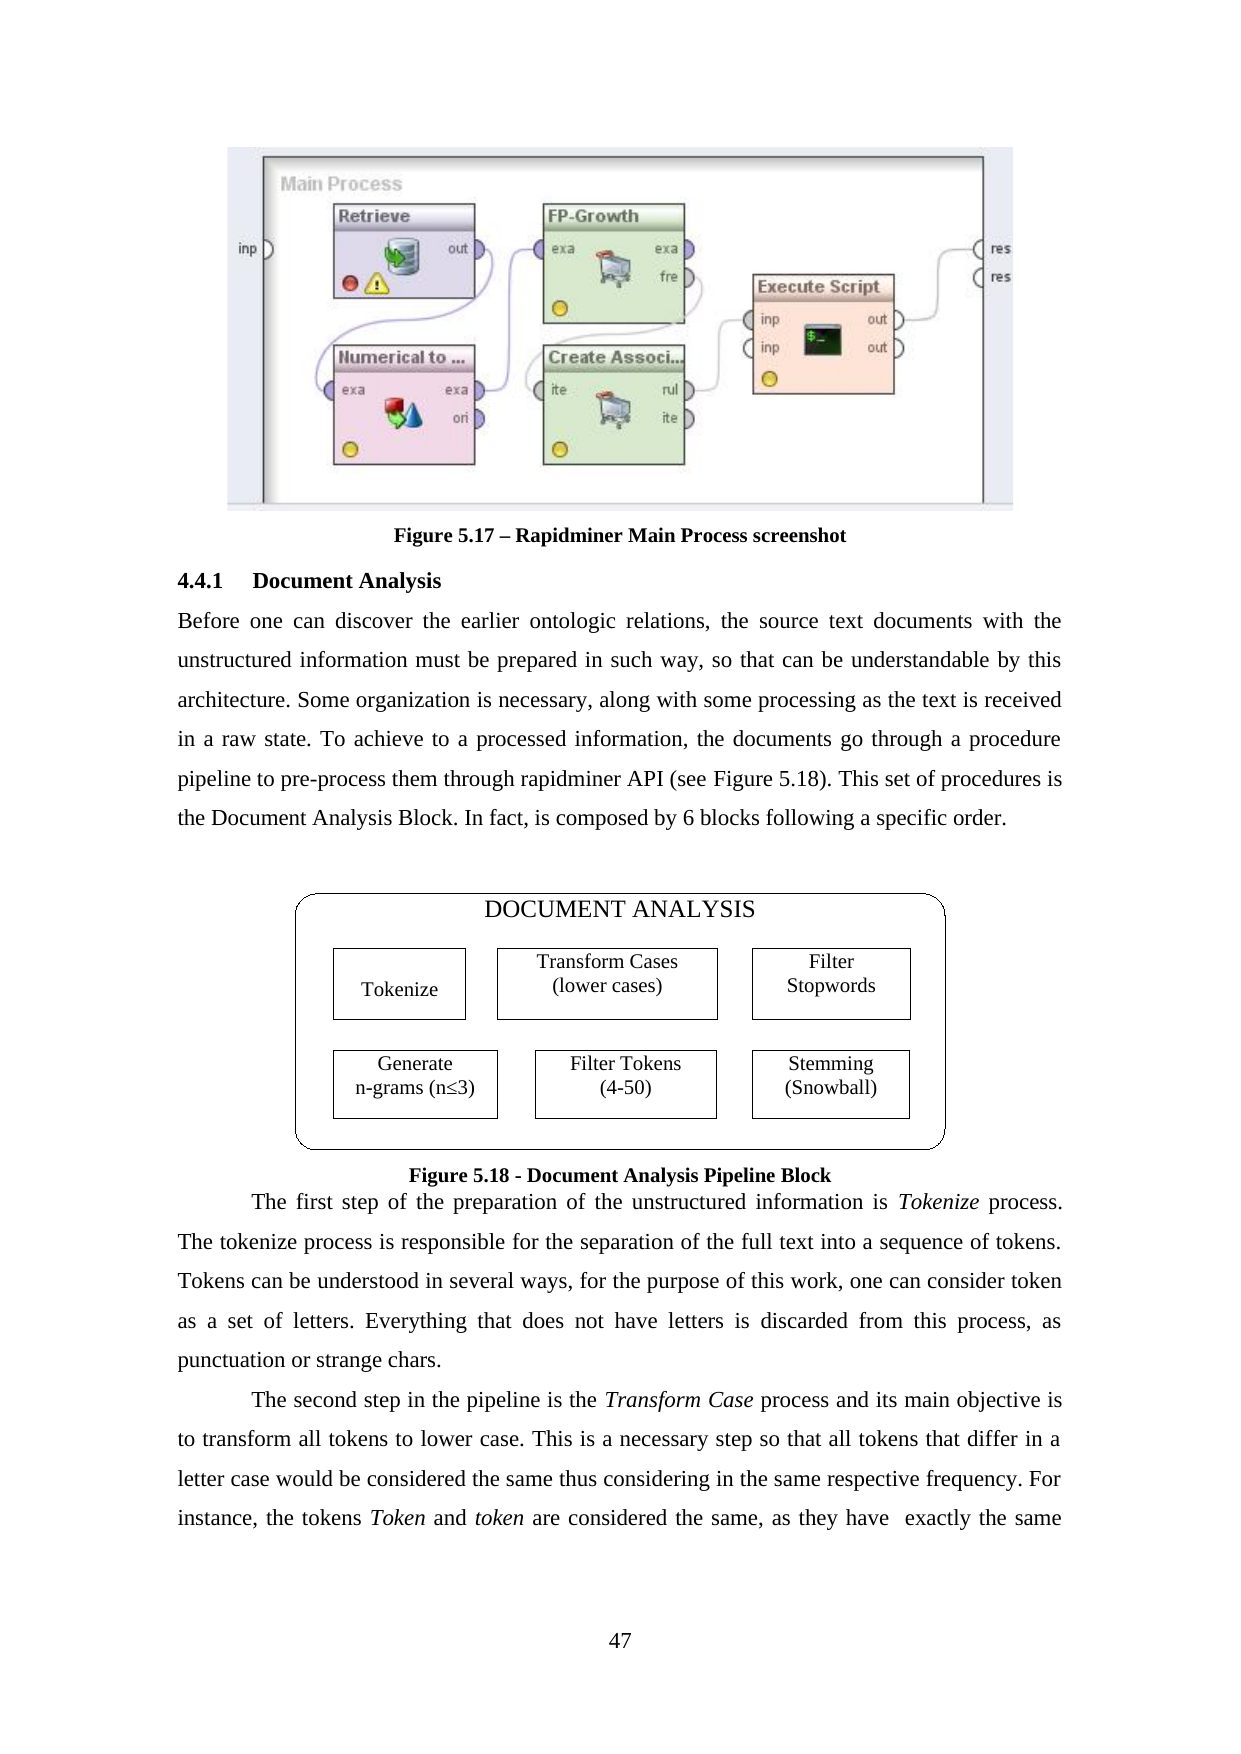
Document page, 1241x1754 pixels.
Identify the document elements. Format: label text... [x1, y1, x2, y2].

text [177, 1386, 1063, 1530]
text The first step of the preparation of the unstructured information is Tokenize process. The tokenize process is responsible for the separation of the full text into a sequence of tokens. Tokens can be understood in several ways, for the purpose of this work, one can consider token as a set of letters. Everything that does not have letters is discarded from this process, as punctuation or strange chars. [177, 908, 1063, 1372]
subtitle Document Analysis [177, 567, 1063, 594]
picture [227, 147, 1014, 511]
